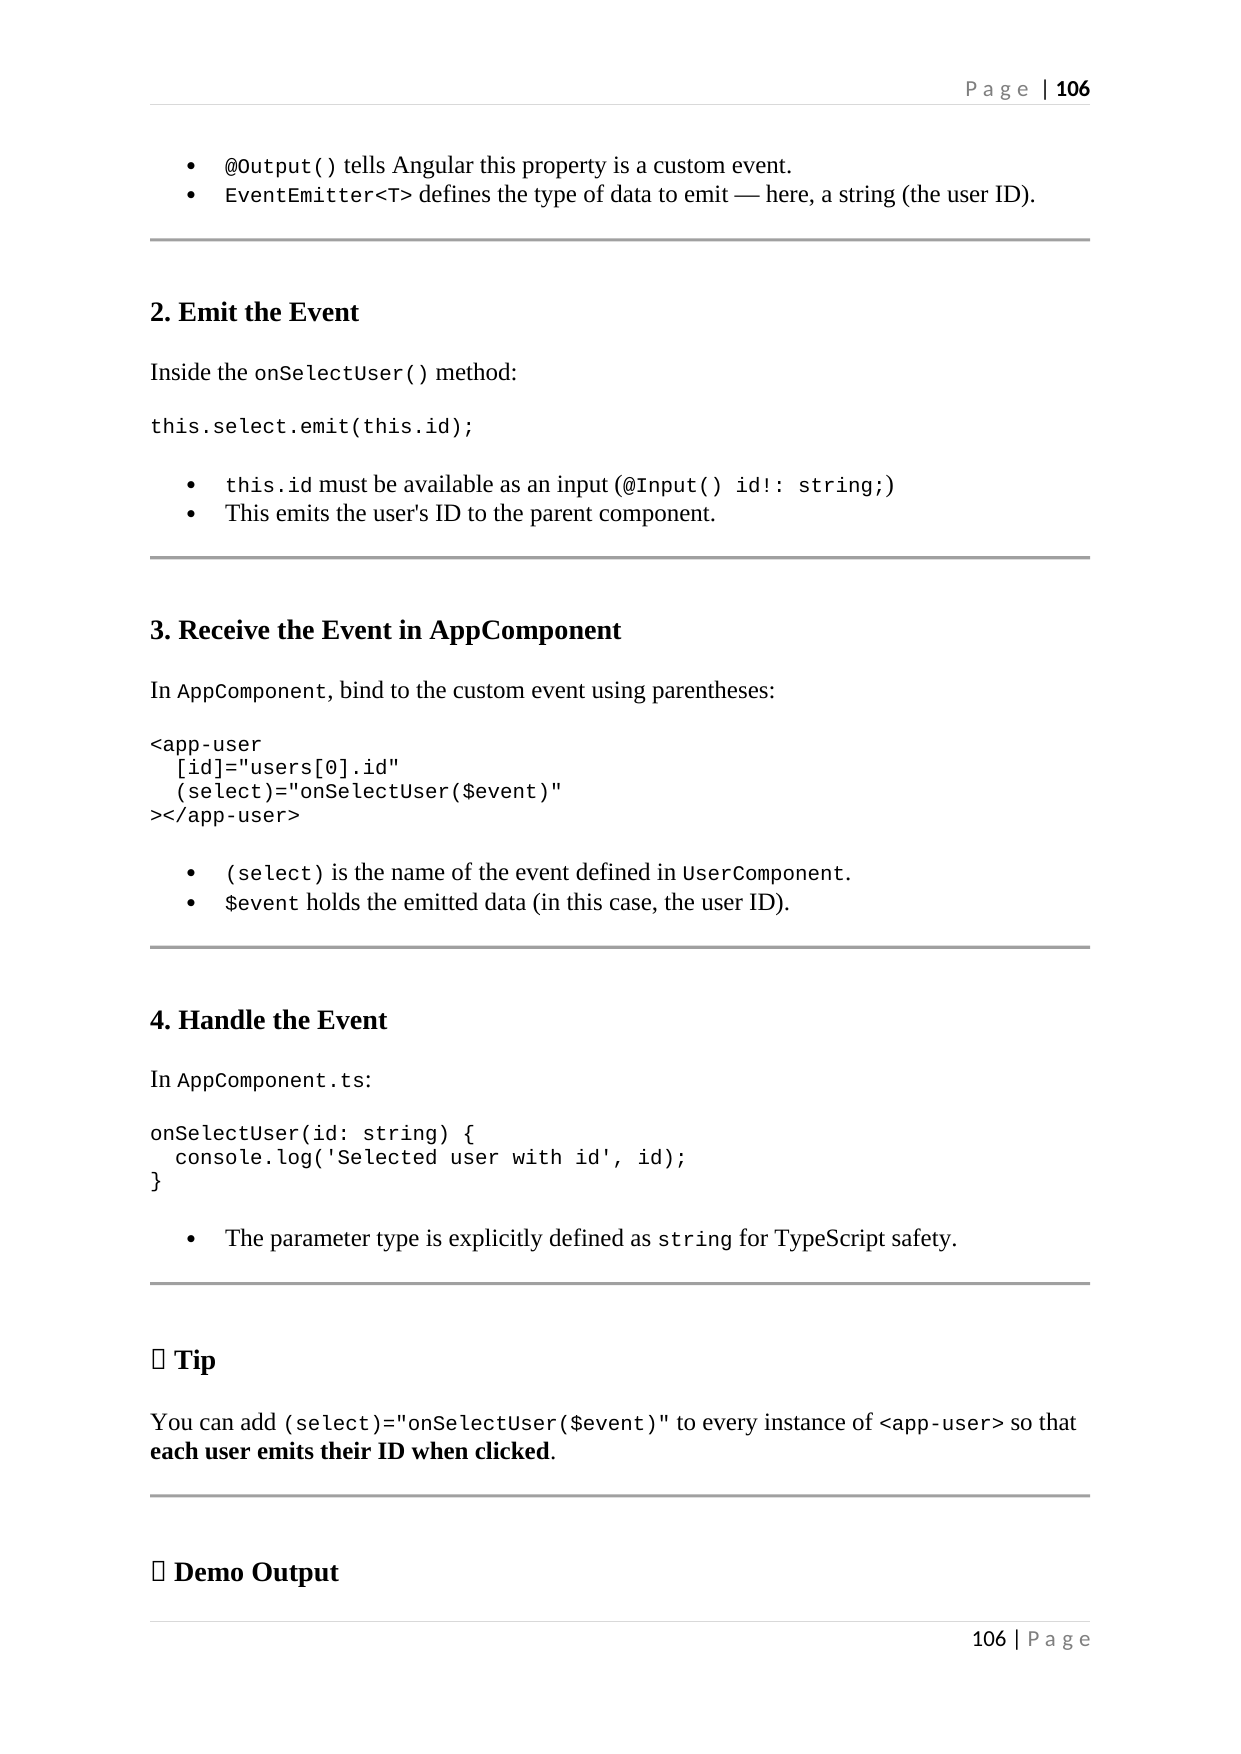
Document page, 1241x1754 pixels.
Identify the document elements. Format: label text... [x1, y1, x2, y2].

text console.log('Selected user with id', id); [150, 1147, 1090, 1171]
text You can add (select)="onSelectUser($event)" to every instance of <app-user> so that each user emits their ID when clicked. [150, 1407, 1090, 1465]
text ></app-user> [150, 804, 1090, 828]
text In AppComponent, bind to the custom event using parentheses: [150, 675, 1090, 704]
text onSelectUser(id: string) { [150, 1123, 1090, 1147]
text (select)="onSelectUser($event)" [150, 781, 1090, 804]
list (select) is the name of the event defined in UserComponent. [187, 857, 1090, 887]
text this.select.emit(this.id); [150, 416, 1090, 439]
text } [150, 1171, 1090, 1194]
text 2. Emit the Event [150, 296, 1090, 328]
list The parameter type is explicitly defined as string for TypeScript safety. [187, 1223, 1090, 1253]
list @Output() tells Angular this property is a custom event. [187, 150, 1090, 179]
list $event holds the emitted data (in this case, the user ID). [187, 887, 1090, 917]
text [id]="users[0].id" [150, 757, 1090, 781]
list EventEmitter<T> defines the type of data to emit — here, a string (the user ID). [187, 179, 1090, 209]
text 4. Handle the Event [150, 1003, 1090, 1035]
text 3. Receive the Event in AppComponent [150, 613, 1090, 646]
list This emits the user's ID to the parent component. [187, 498, 1090, 527]
list this.id must be available as an input (@Input() id!: string;) [187, 469, 1090, 498]
text 🧪 Demo Output [150, 1551, 1090, 1590]
text <app-user [150, 734, 1090, 757]
text Inside the onSelectUser() method: [150, 357, 1090, 387]
text In AppComponent.ts: [150, 1064, 1090, 1094]
text 💡 Tip [150, 1339, 1090, 1378]
